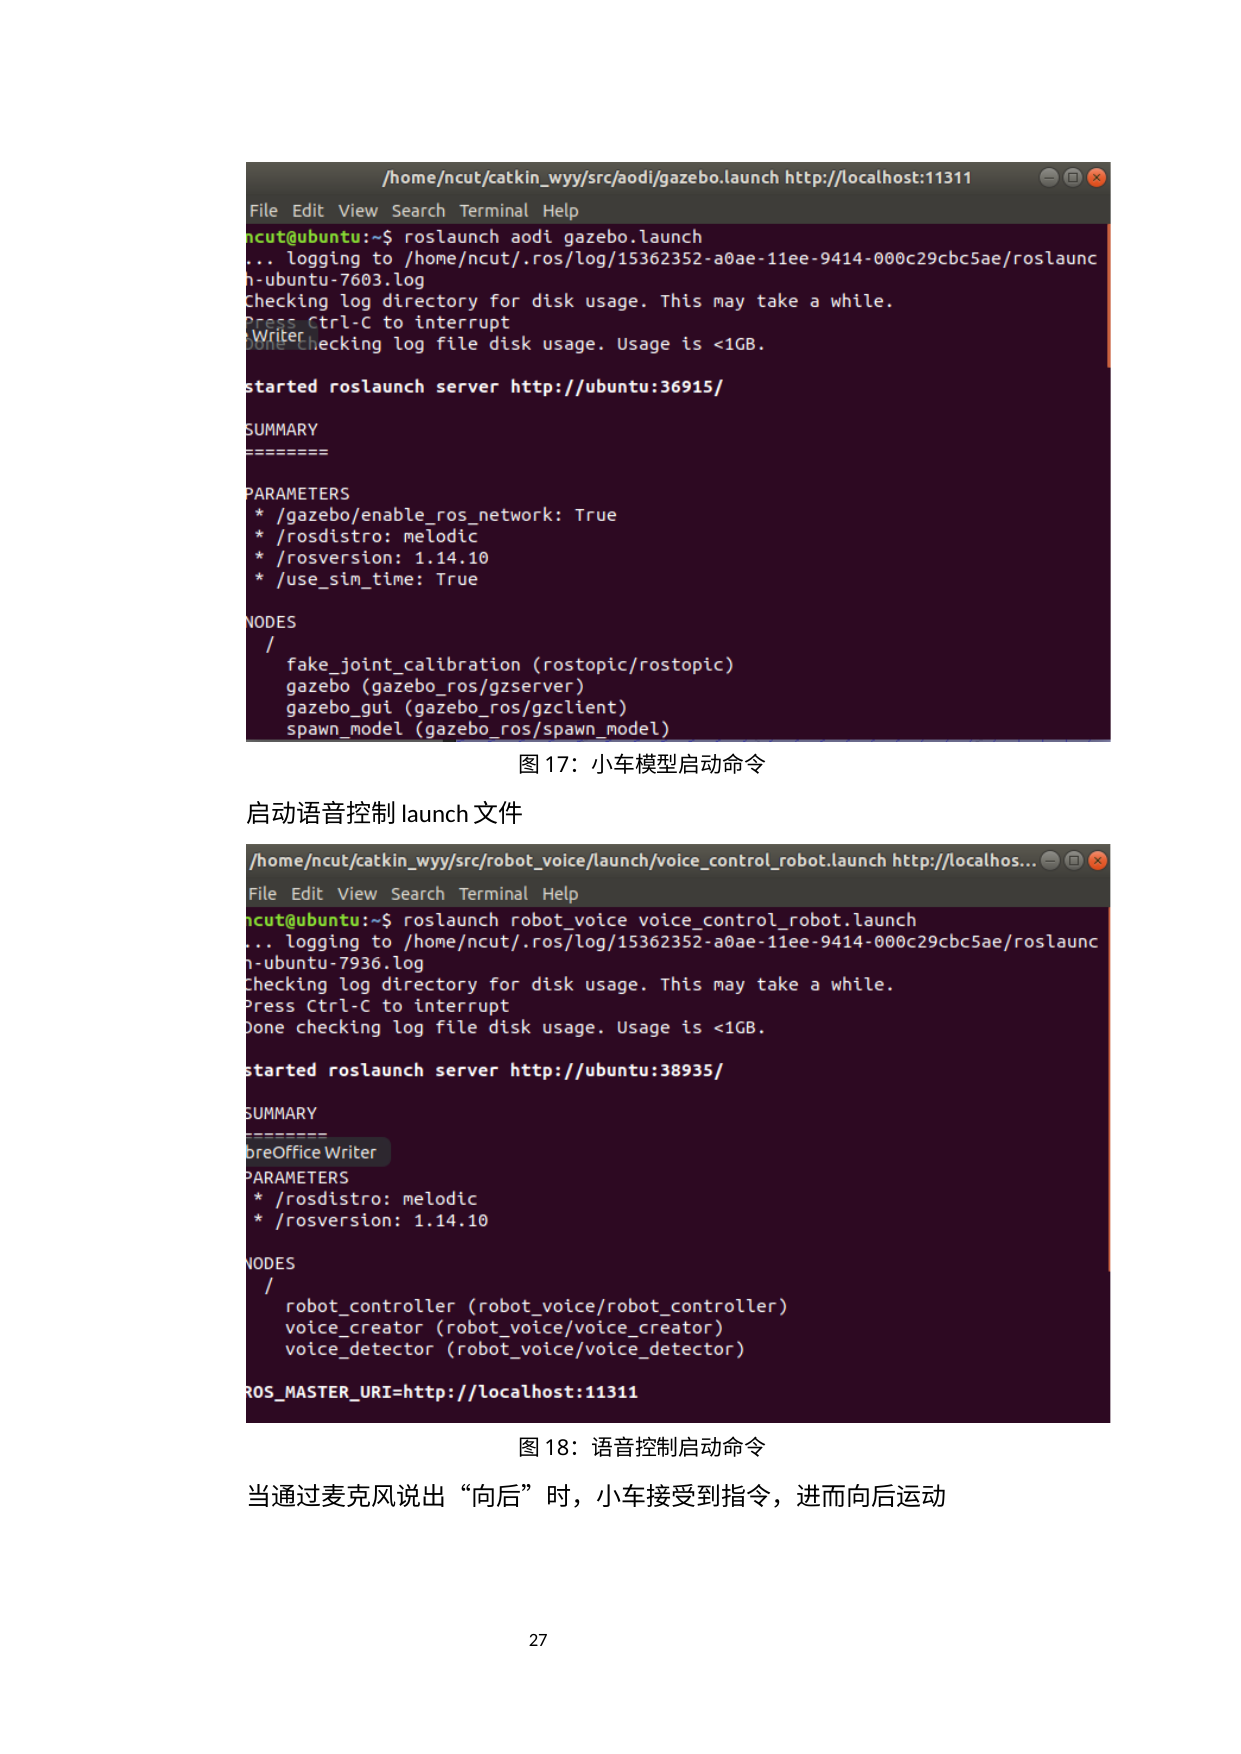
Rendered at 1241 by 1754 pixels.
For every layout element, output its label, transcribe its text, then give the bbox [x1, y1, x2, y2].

text 当通过麦克风说出“向后”时，小车接受到指令，进而向后运动 [187, 1462, 1053, 1527]
text 图18：语音控制启动命令 [187, 1429, 1053, 1462]
text 启动语音控制launch文件 [187, 779, 1053, 844]
picture [246, 162, 1111, 742]
text 图17：小车模型启动命令 [187, 747, 1053, 779]
picture [246, 844, 1111, 1423]
